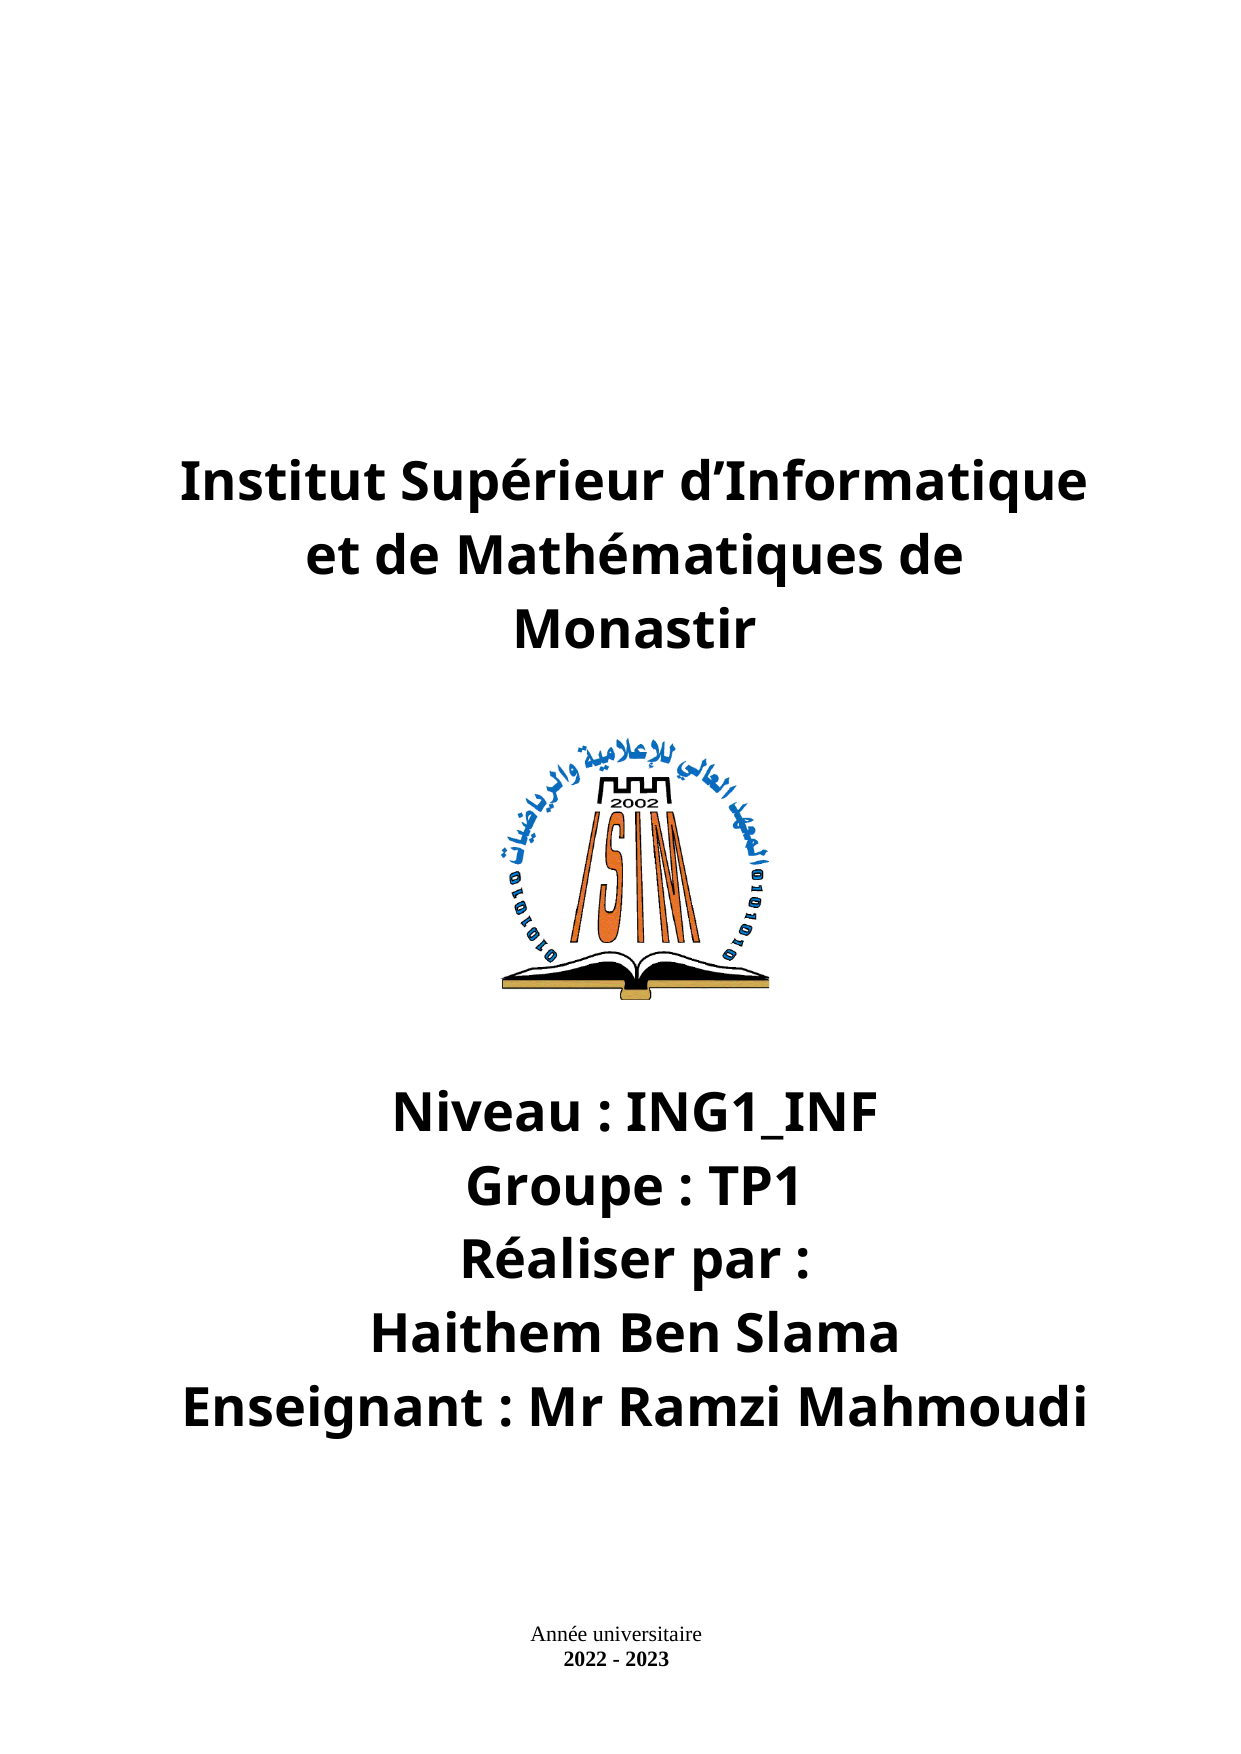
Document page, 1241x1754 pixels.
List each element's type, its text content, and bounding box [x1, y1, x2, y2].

text Haithem Ben Slama [177, 1294, 1092, 1368]
text Groupe : TP1 [177, 1147, 1092, 1221]
text Réaliser par : [177, 1221, 1092, 1294]
text Institut Supérieur d’Informatique et de Mathématiques de Monastir [177, 443, 1092, 664]
text Niveau : ING1_INF [177, 1073, 1092, 1147]
picture [500, 737, 770, 1000]
text Enseignant : Mr Ramzi Mahmoudi [177, 1368, 1092, 1442]
